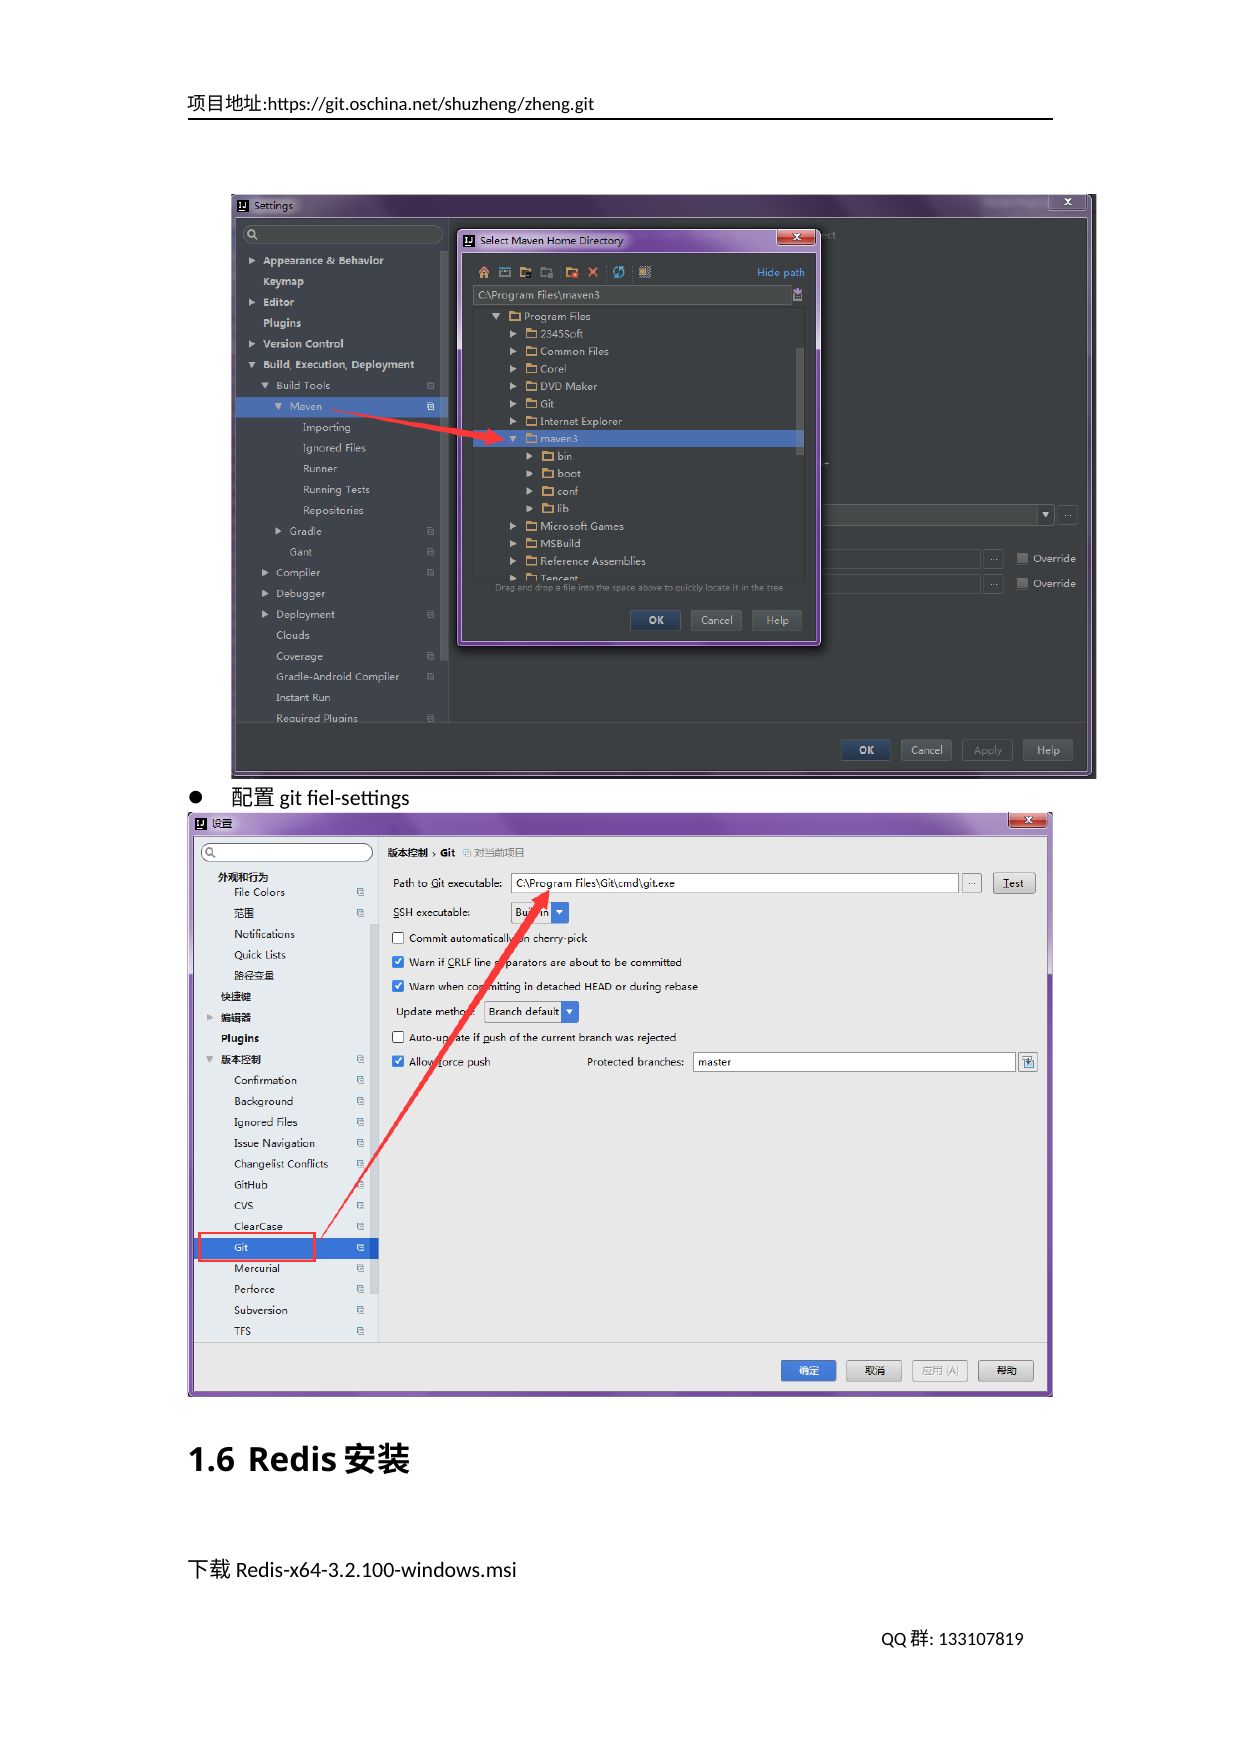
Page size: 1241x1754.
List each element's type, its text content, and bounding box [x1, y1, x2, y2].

subtitle Redis安装 [187, 1424, 1053, 1489]
text 下载Redis-x64-3.2.100-windows.msi [187, 1551, 1053, 1584]
list 配置git fiel-settings [187, 779, 1053, 812]
picture [231, 194, 1097, 779]
picture [187, 812, 1053, 1397]
